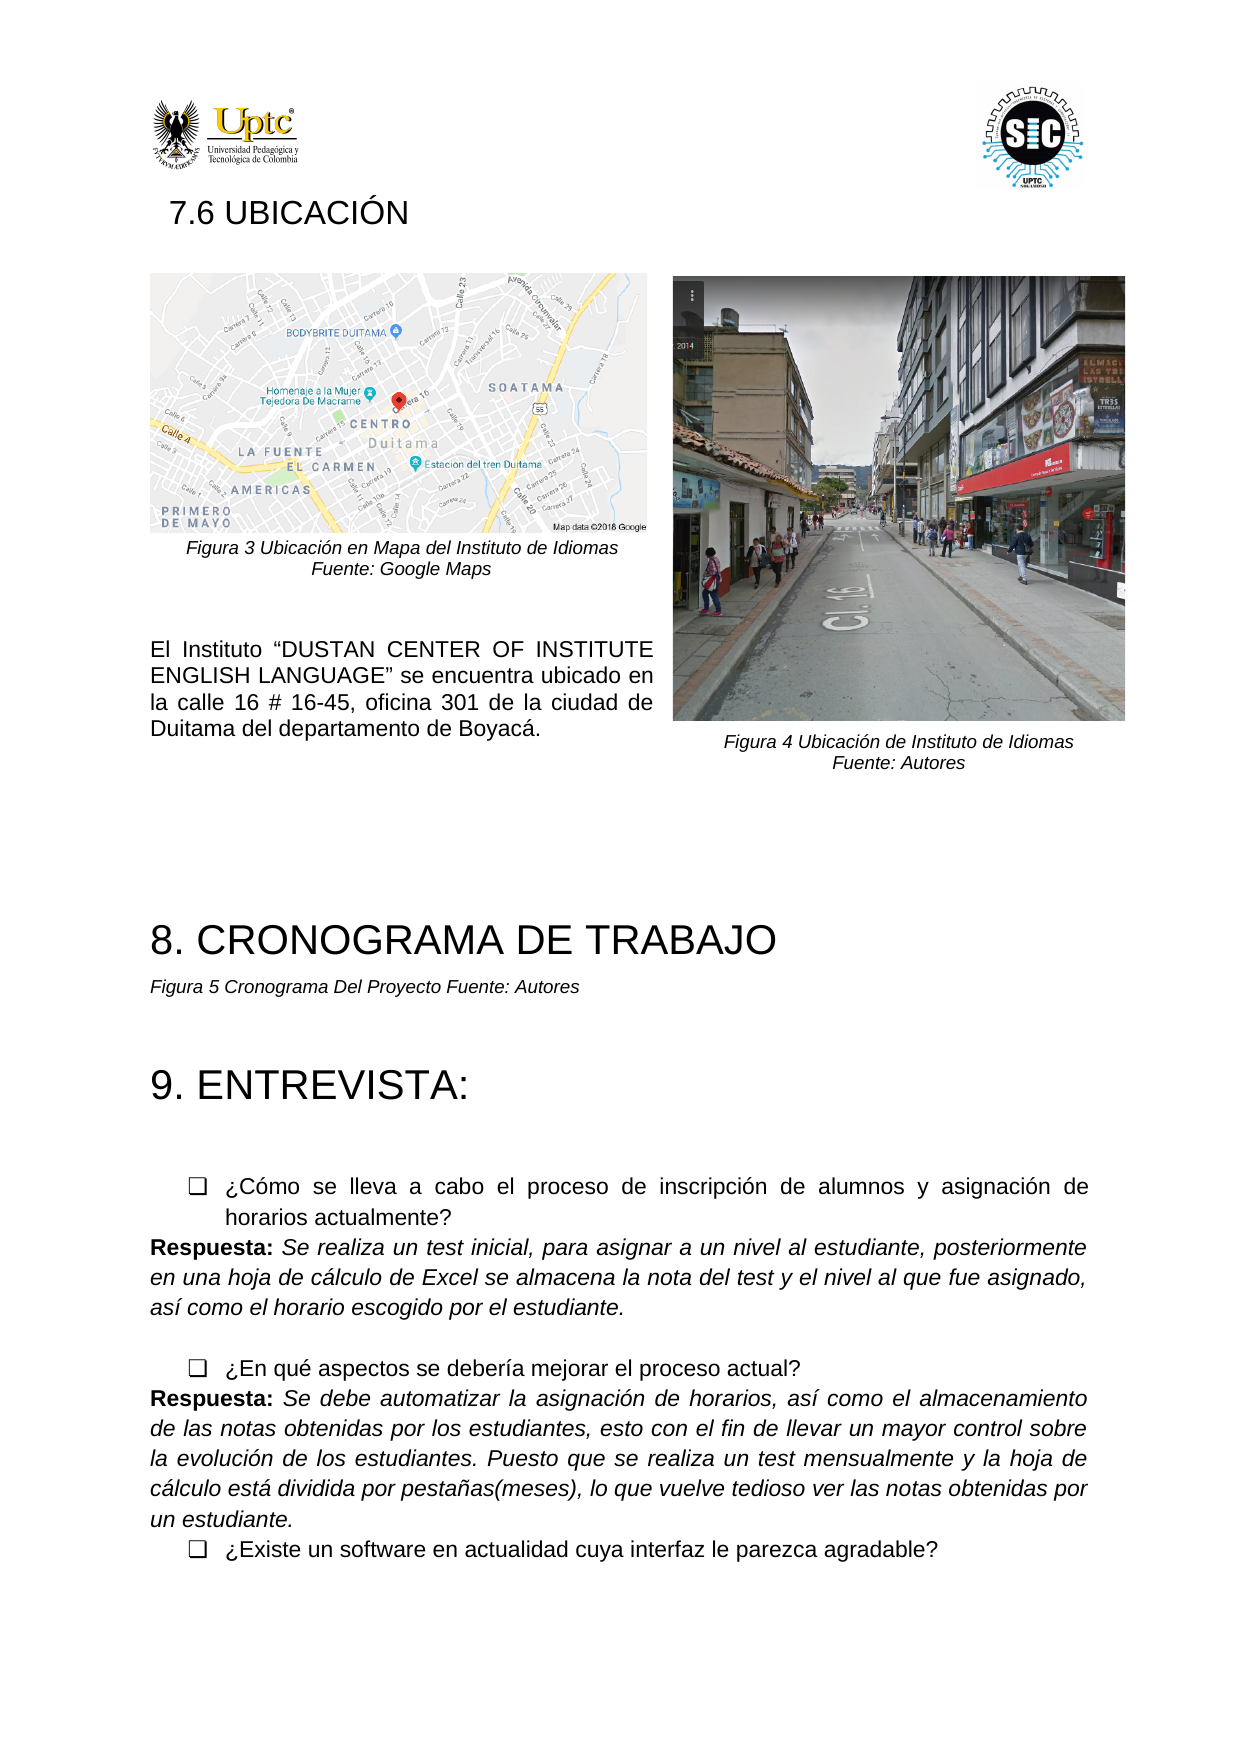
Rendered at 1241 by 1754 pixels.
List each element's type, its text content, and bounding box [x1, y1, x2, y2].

text Figura 3 Ubicación en Mapa del Instituto de Idiomas [150, 536, 672, 558]
subtitle 9. ENTREVISTA: [150, 1060, 1090, 1108]
subtitle 7.6 UBICACIÓN [150, 193, 1090, 231]
text Respuesta: Se realiza un test inicial, para asignar a un nivel al estudiante, posteriormente en una hoja de cálculo de Excel se almacena la nota del test y el nivel al que fue asignado, así como el horario escogido por el estudiante. [150, 1234, 1090, 1321]
picture [976, 82, 1086, 189]
text El Instituto “DUSTAN CENTER OF INSTITUTE ENGLISH LANGUAGE” se encuentra ubicado en la calle 16 # 16-45, oficina 301 de la ciudad de Duitama del departamento de Boyacá. [150, 636, 1090, 742]
list ¿Cómo se lleva a cabo el proceso de inscripción de alumnos y asignación de horarios actualmente? [187, 1173, 1090, 1230]
picture [672, 276, 1125, 721]
list ¿En qué aspectos se debería mejorar el proceso actual? [187, 1354, 1090, 1381]
list ¿Existe un software en actualidad cuya interfaz le parezca agradable? [187, 1536, 1090, 1562]
picture [150, 273, 648, 533]
text Fuente: Google Maps [150, 558, 672, 579]
text Respuesta: Se debe automatizar la asignación de horarios, así como el almacenamiento de las notas obtenidas por los estudiantes, esto con el fin de llevar un mayor control sobre la evolución de los estudiantes. Puesto que se realiza un test mensualmente y la hoja de cálculo está dividida por pestañas(meses), lo que vuelve tedioso ver las notas obtenidas por un estudiante. [150, 1385, 1090, 1532]
picture [150, 75, 301, 189]
text Figura 5 Cronograma Del Proyecto Fuente: Autores [150, 975, 1090, 1018]
subtitle 8. CRONOGRAMA DE TRABAJO [150, 915, 1090, 963]
